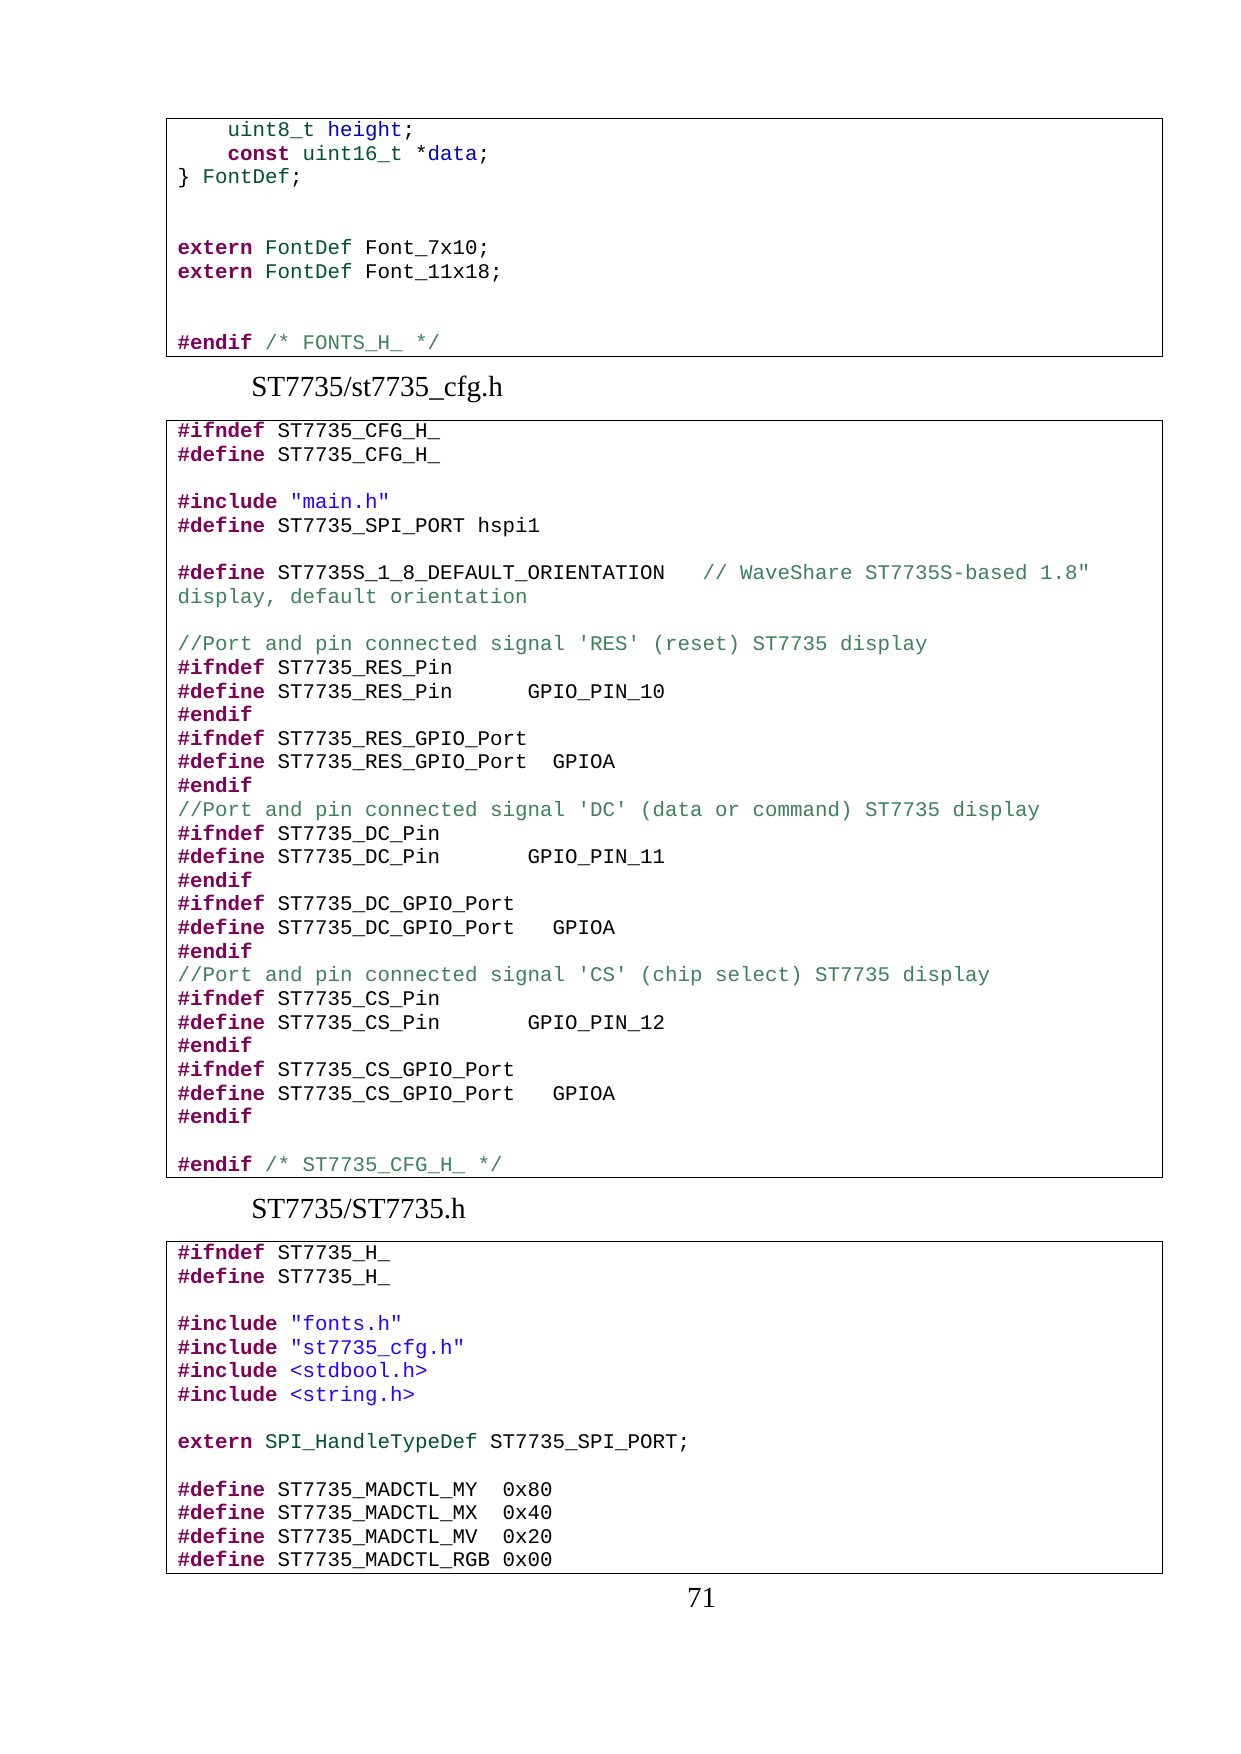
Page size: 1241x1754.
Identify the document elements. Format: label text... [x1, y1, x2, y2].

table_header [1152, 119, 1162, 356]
text ST7735/ST7735.h [177, 1191, 1152, 1224]
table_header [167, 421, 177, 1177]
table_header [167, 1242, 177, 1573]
text ST7735/st7735_cfg.h [177, 369, 1152, 403]
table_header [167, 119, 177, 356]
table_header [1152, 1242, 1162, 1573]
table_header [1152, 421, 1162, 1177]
